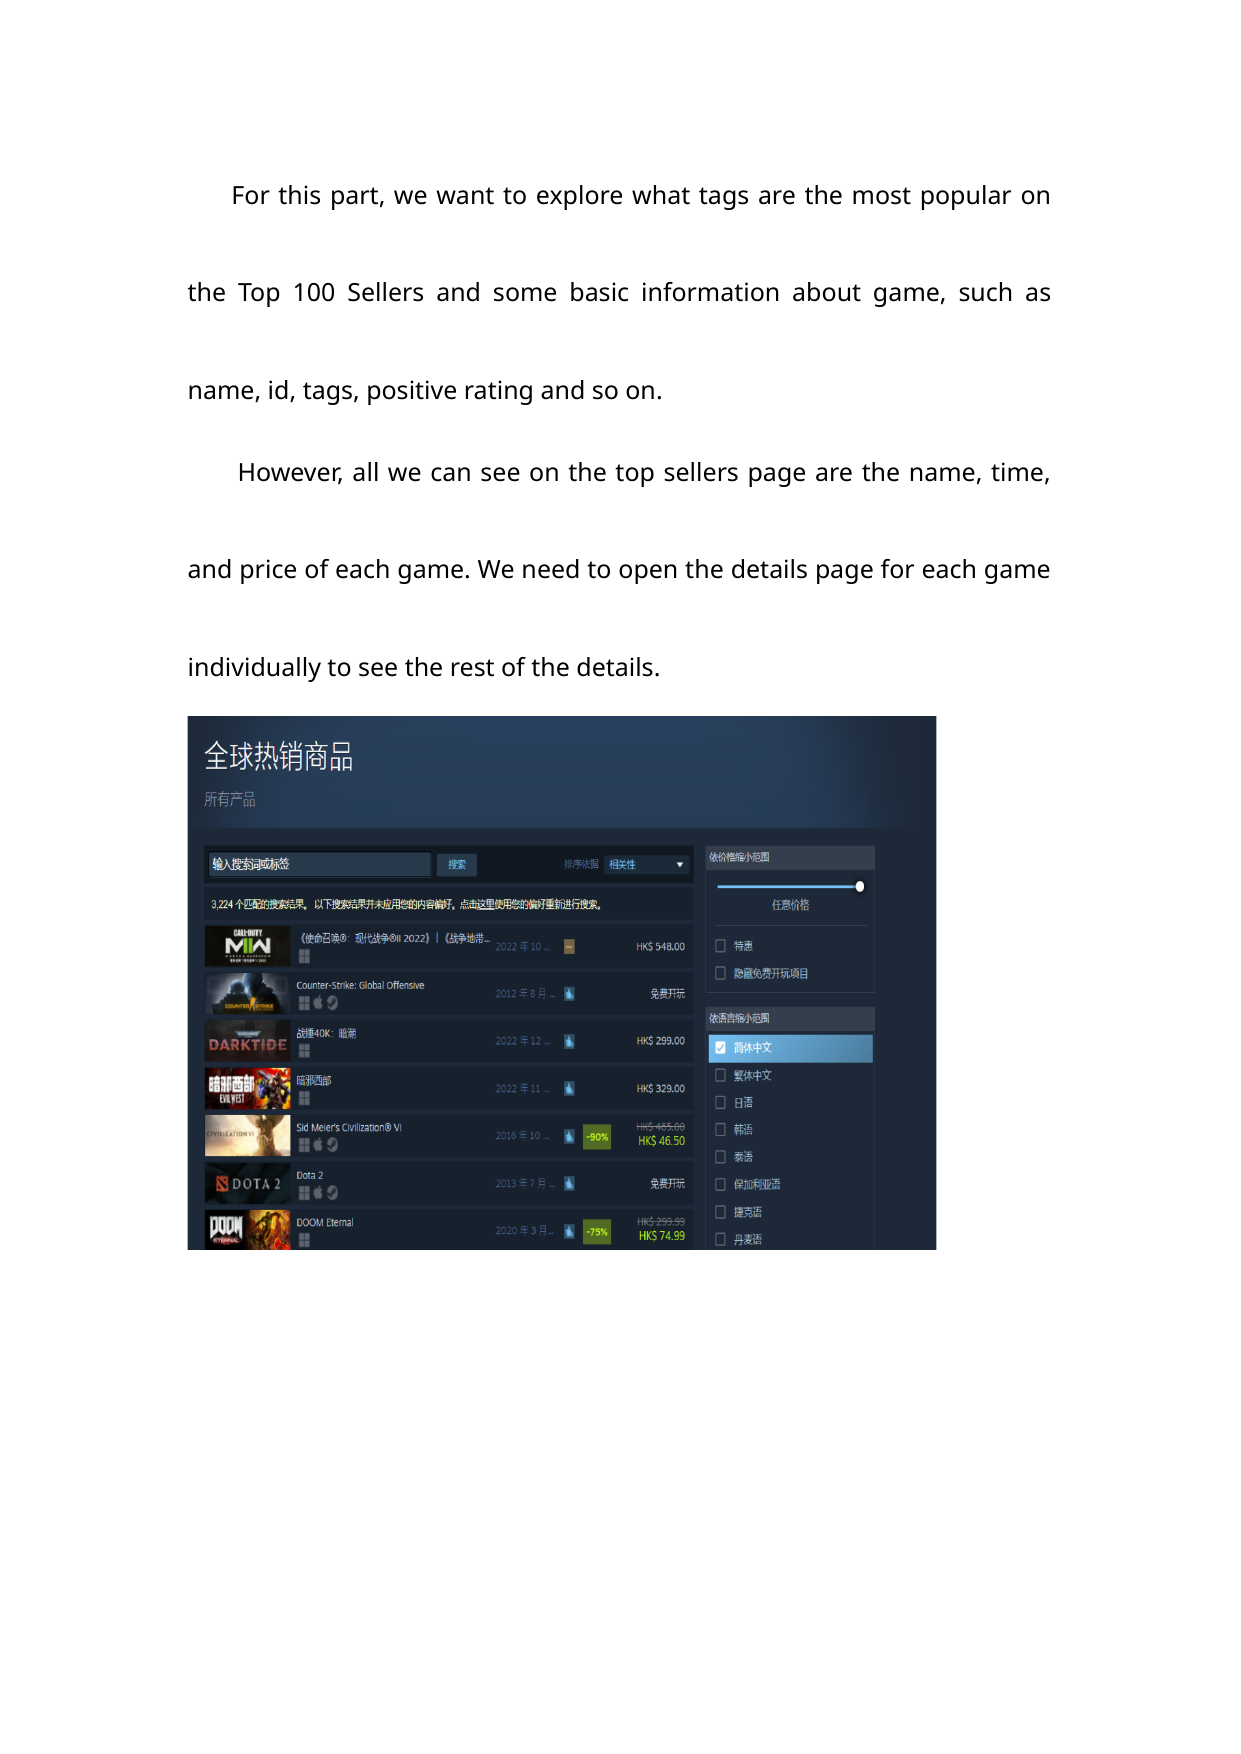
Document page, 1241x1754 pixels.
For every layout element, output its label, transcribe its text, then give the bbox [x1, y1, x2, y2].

picture [187, 716, 937, 1250]
text For this part, we want to explore what tags are the most popular on the Top 100 Sellers and some basic information about game, such as name, id, tags, positive rating and so on. [187, 162, 1053, 422]
text However, all we can see on the top sellers page are the name, time, and price of each game. We need to open the details page for each game individually to see the rest of the details. [187, 439, 1053, 699]
